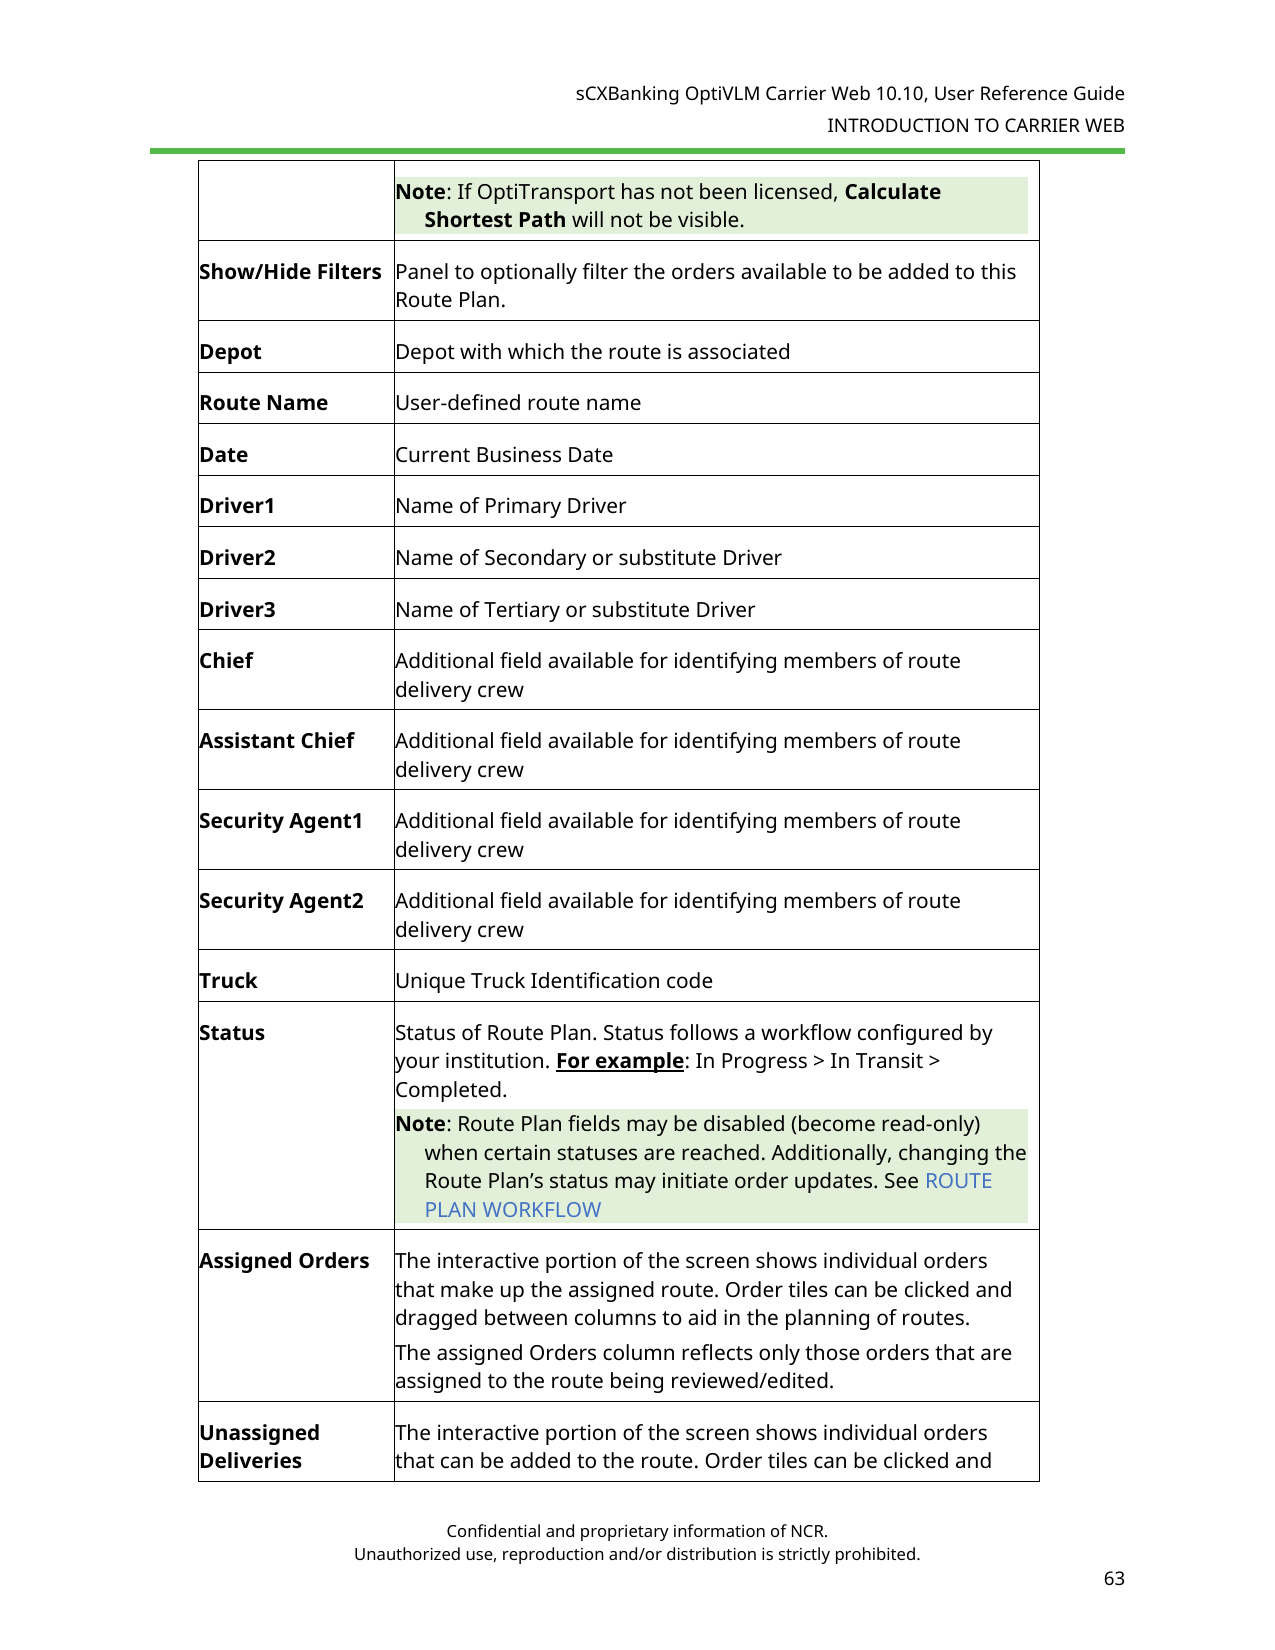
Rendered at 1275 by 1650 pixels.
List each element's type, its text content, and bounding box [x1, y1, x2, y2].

table_cell Additional field available for identifying members of route delivery crew [395, 710, 1039, 789]
table_cell Depot with which the route is associated [395, 321, 1039, 372]
table_cell The interactive portion of the screen shows individual orders that make up the assigned route. Order tiles can be clicked and dragged between columns to aid in the planning of routes. The assigned Orders column reflects only those orders that are assigned to the route being reviewed/edited. [395, 1230, 1039, 1401]
table_cell Show/Hide Filters [199, 241, 394, 320]
table_cell Driver2 [199, 527, 394, 578]
table_cell Truck [199, 950, 394, 1001]
table_cell Driver1 [199, 476, 394, 526]
table_cell Additional field available for identifying members of route delivery crew [395, 630, 1039, 709]
table_cell Depot [199, 321, 394, 372]
table_cell Current Business Date [395, 424, 1039, 475]
table_cell Chief [199, 630, 394, 709]
table_cell Status [199, 1002, 394, 1229]
table_cell Assigned Orders [199, 1230, 394, 1401]
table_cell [395, 1402, 1039, 1481]
table_cell Name of Tertiary or substitute Driver [395, 579, 1039, 629]
table_cell Driver3 [199, 579, 394, 629]
table_cell Status of Route Plan. Status follows a workflow configured by your institution. For example: In Progress > In Transit > Completed. Note: Route Plan fields may be disabled (become read-only) when certain statuses are reached. Additionally, changing the Route Plan’s status may initiate order updates. See ROUTE PLAN WORKFLOW [395, 1002, 1039, 1229]
table_cell Name of Primary Driver [395, 476, 1039, 526]
table_cell Security Agent2 [199, 870, 394, 949]
table_cell Panel to optionally filter the orders available to be added to this Route Plan. [395, 241, 1039, 320]
table_cell Assistant Chief [199, 710, 394, 789]
table_cell Date [199, 424, 394, 475]
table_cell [199, 161, 394, 240]
table_cell Unique Truck Identification code [395, 950, 1039, 1001]
table_cell Route Name [199, 373, 394, 423]
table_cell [199, 1402, 394, 1481]
table_cell Name of Secondary or substitute Driver [395, 527, 1039, 578]
table_cell Additional field available for identifying members of route delivery crew [395, 790, 1039, 869]
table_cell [395, 161, 1039, 240]
table_cell Security Agent1 [199, 790, 394, 869]
table_cell User-defined route name [395, 373, 1039, 423]
table_cell Additional field available for identifying members of route delivery crew [395, 870, 1039, 949]
